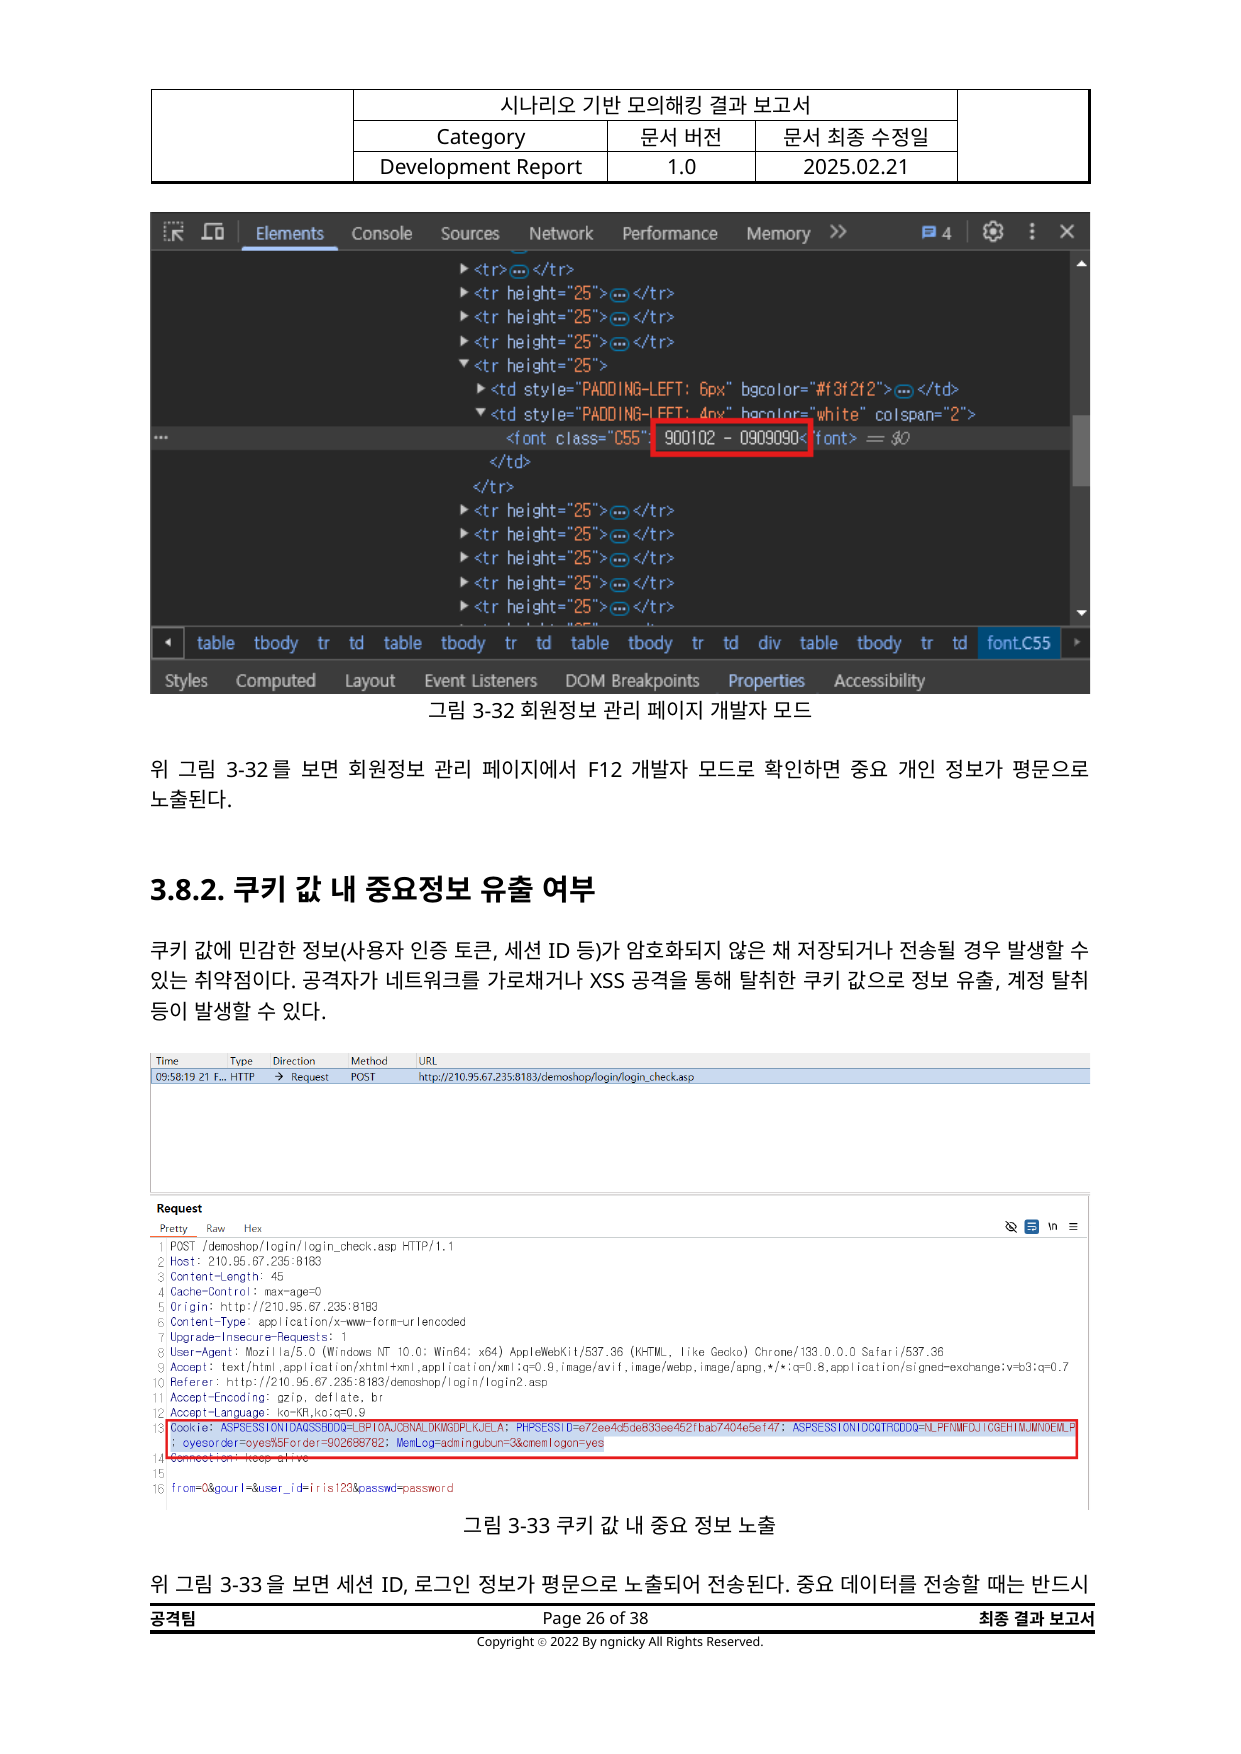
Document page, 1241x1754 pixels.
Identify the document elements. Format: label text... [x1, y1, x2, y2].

picture [150, 1053, 1091, 1510]
subtitle 쿠키 값 내 중요정보 유출 여부 [150, 867, 1090, 909]
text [150, 1568, 1090, 1599]
picture [150, 212, 1091, 694]
text 쿠키 값에 민감한 정보(사용자 인증 토큰, 세션 ID 등)가 암호화되지 않은 채 저장되거나 전송될 경우 발생할 수 있는 취약점이다. 공격자가 네트워크를 가로채거나 XSS 공격을 통해 탈취한 쿠키 값으로 정보 유출, 계정 탈취 등이 발생할 수 있다. [150, 934, 1090, 1025]
